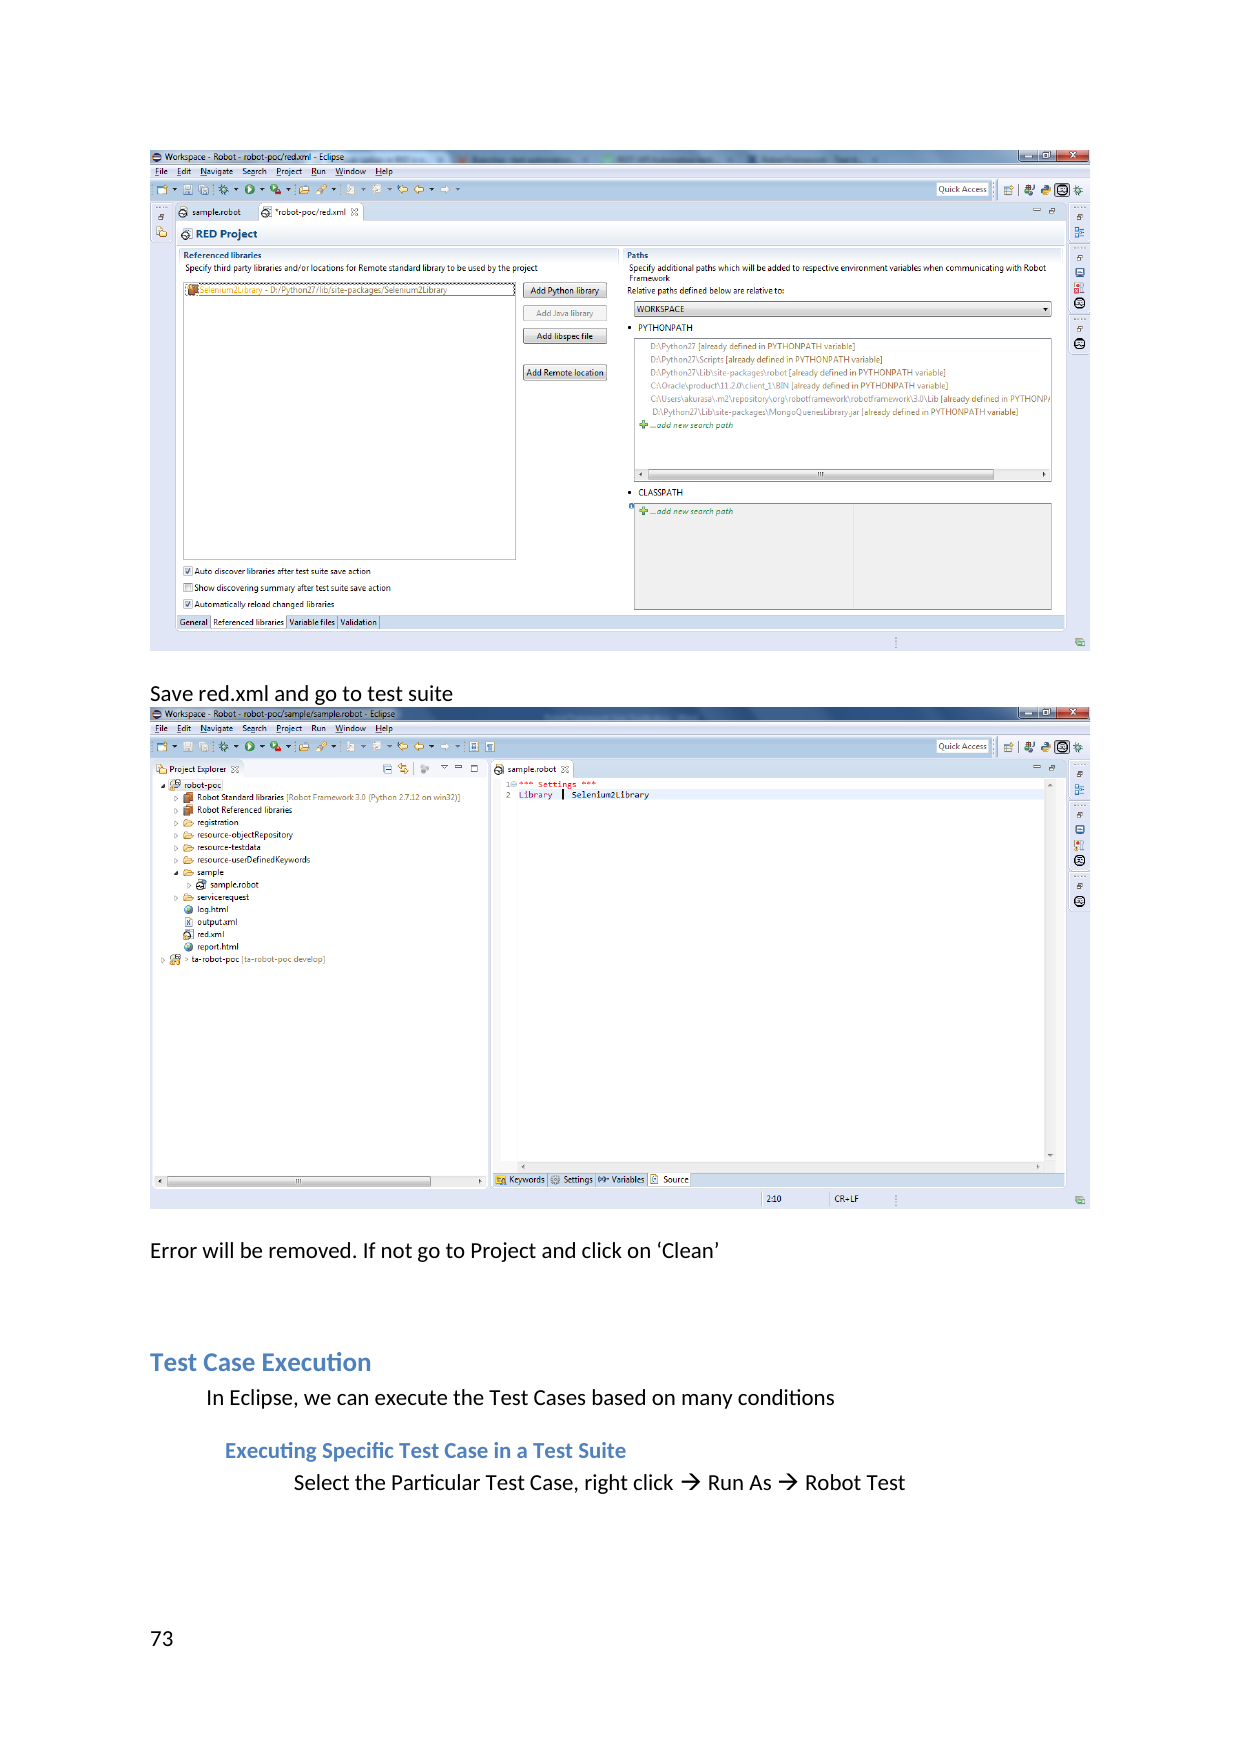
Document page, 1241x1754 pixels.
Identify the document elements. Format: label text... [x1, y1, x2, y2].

subtitle Test Case Execution [150, 1345, 1090, 1378]
text Select the Particular Test Case, right click Run As Robot Test [206, 1468, 1090, 1496]
text Error will be removed. If not go to Project and click on ‘Clean’ [150, 1236, 1090, 1264]
picture [150, 150, 1091, 651]
picture [150, 707, 1091, 1209]
subtitle Executing Specific Test Case in a Test Suite [150, 1436, 1090, 1464]
text Save red.xml and go to test suite [150, 679, 1090, 707]
text In Eclipse, we can execute the Test Cases based on many conditions [206, 1383, 1090, 1411]
